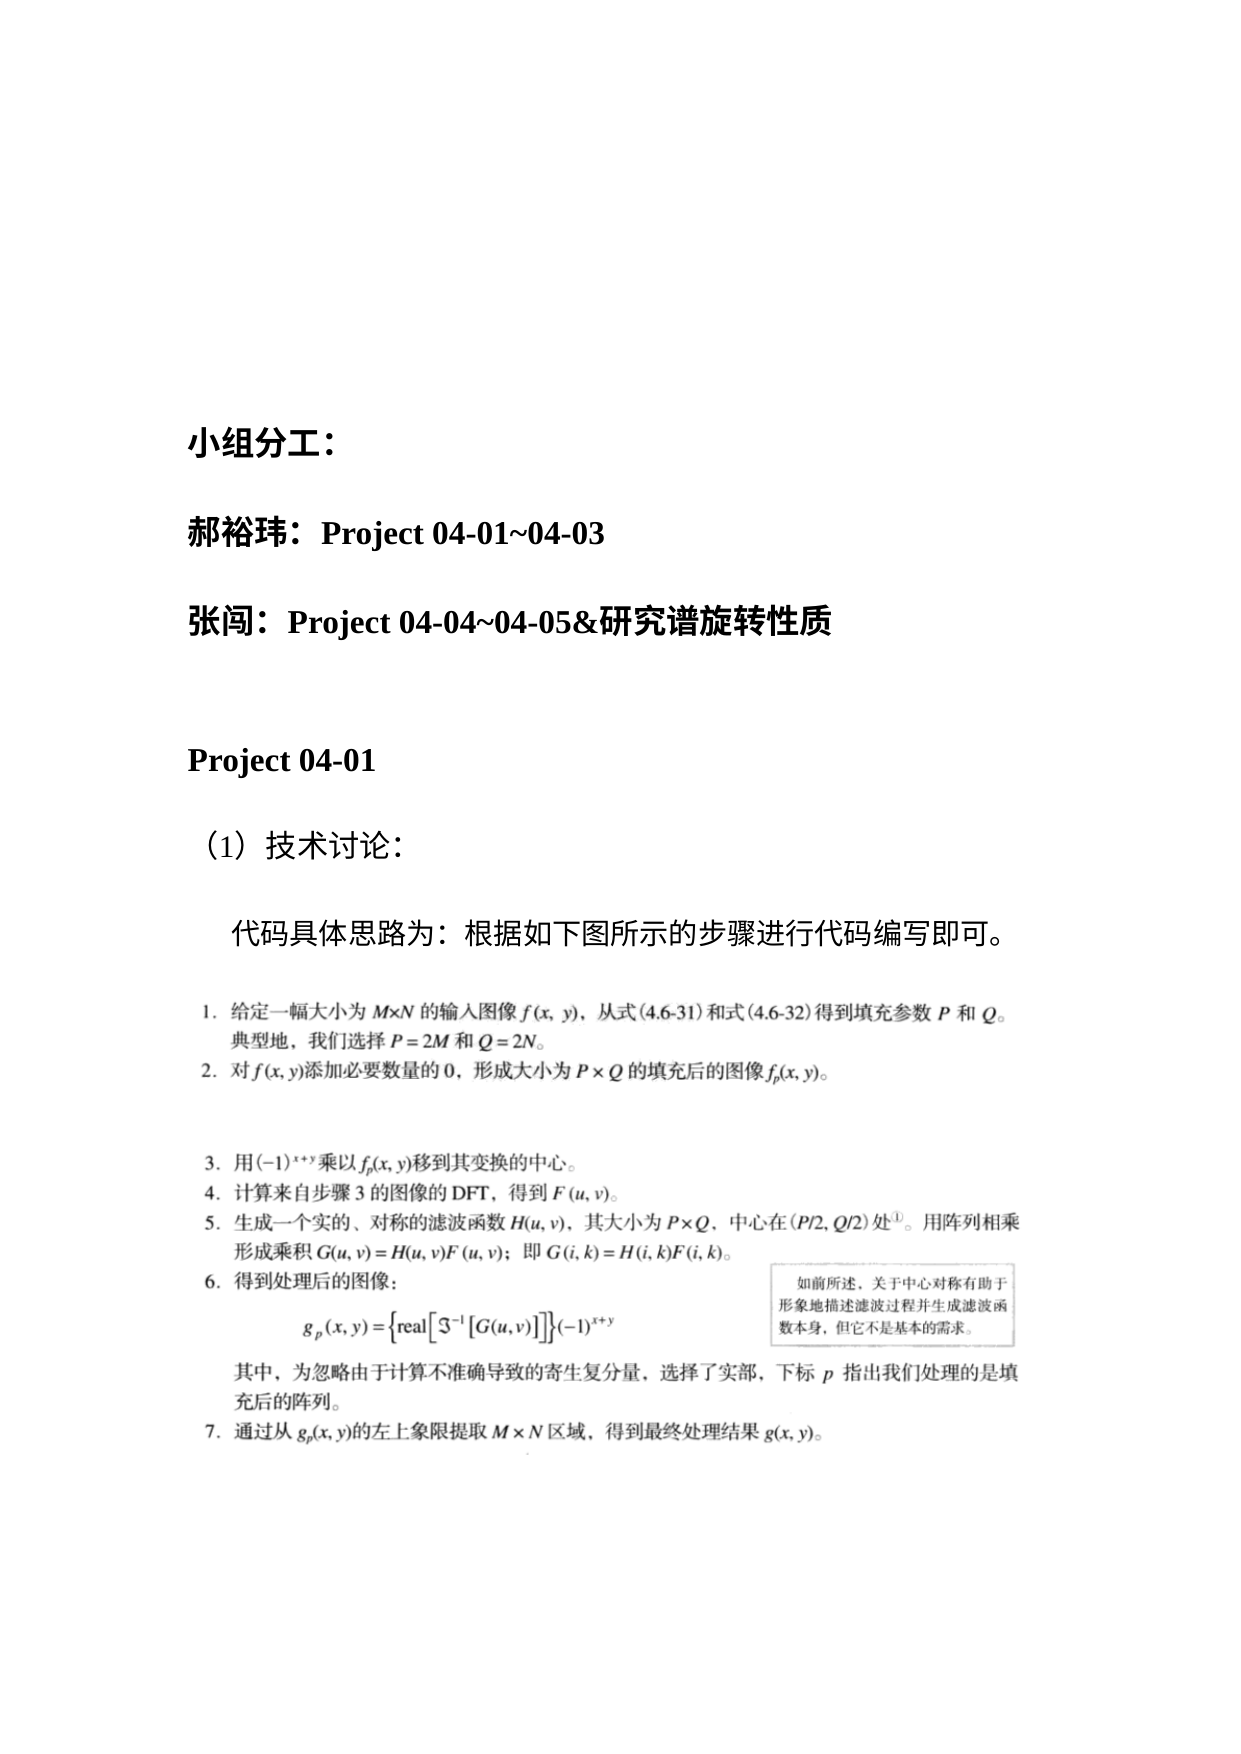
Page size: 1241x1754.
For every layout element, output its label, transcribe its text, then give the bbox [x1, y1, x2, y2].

picture [187, 985, 1015, 1104]
text Project 04-01 [187, 727, 1053, 792]
text 张闯：Project 04-04~04-05&研究谱旋转性质 [187, 586, 1053, 651]
text 小组分工： [187, 408, 1053, 473]
text 郝裕玮：Project 04-01~04-03 [187, 497, 1053, 562]
text 代码具体思路为：根据如下图所示的步骤进行代码编写即可。 [187, 899, 1053, 964]
text （1）技术讨论： [187, 811, 1053, 876]
picture [187, 1141, 1045, 1456]
